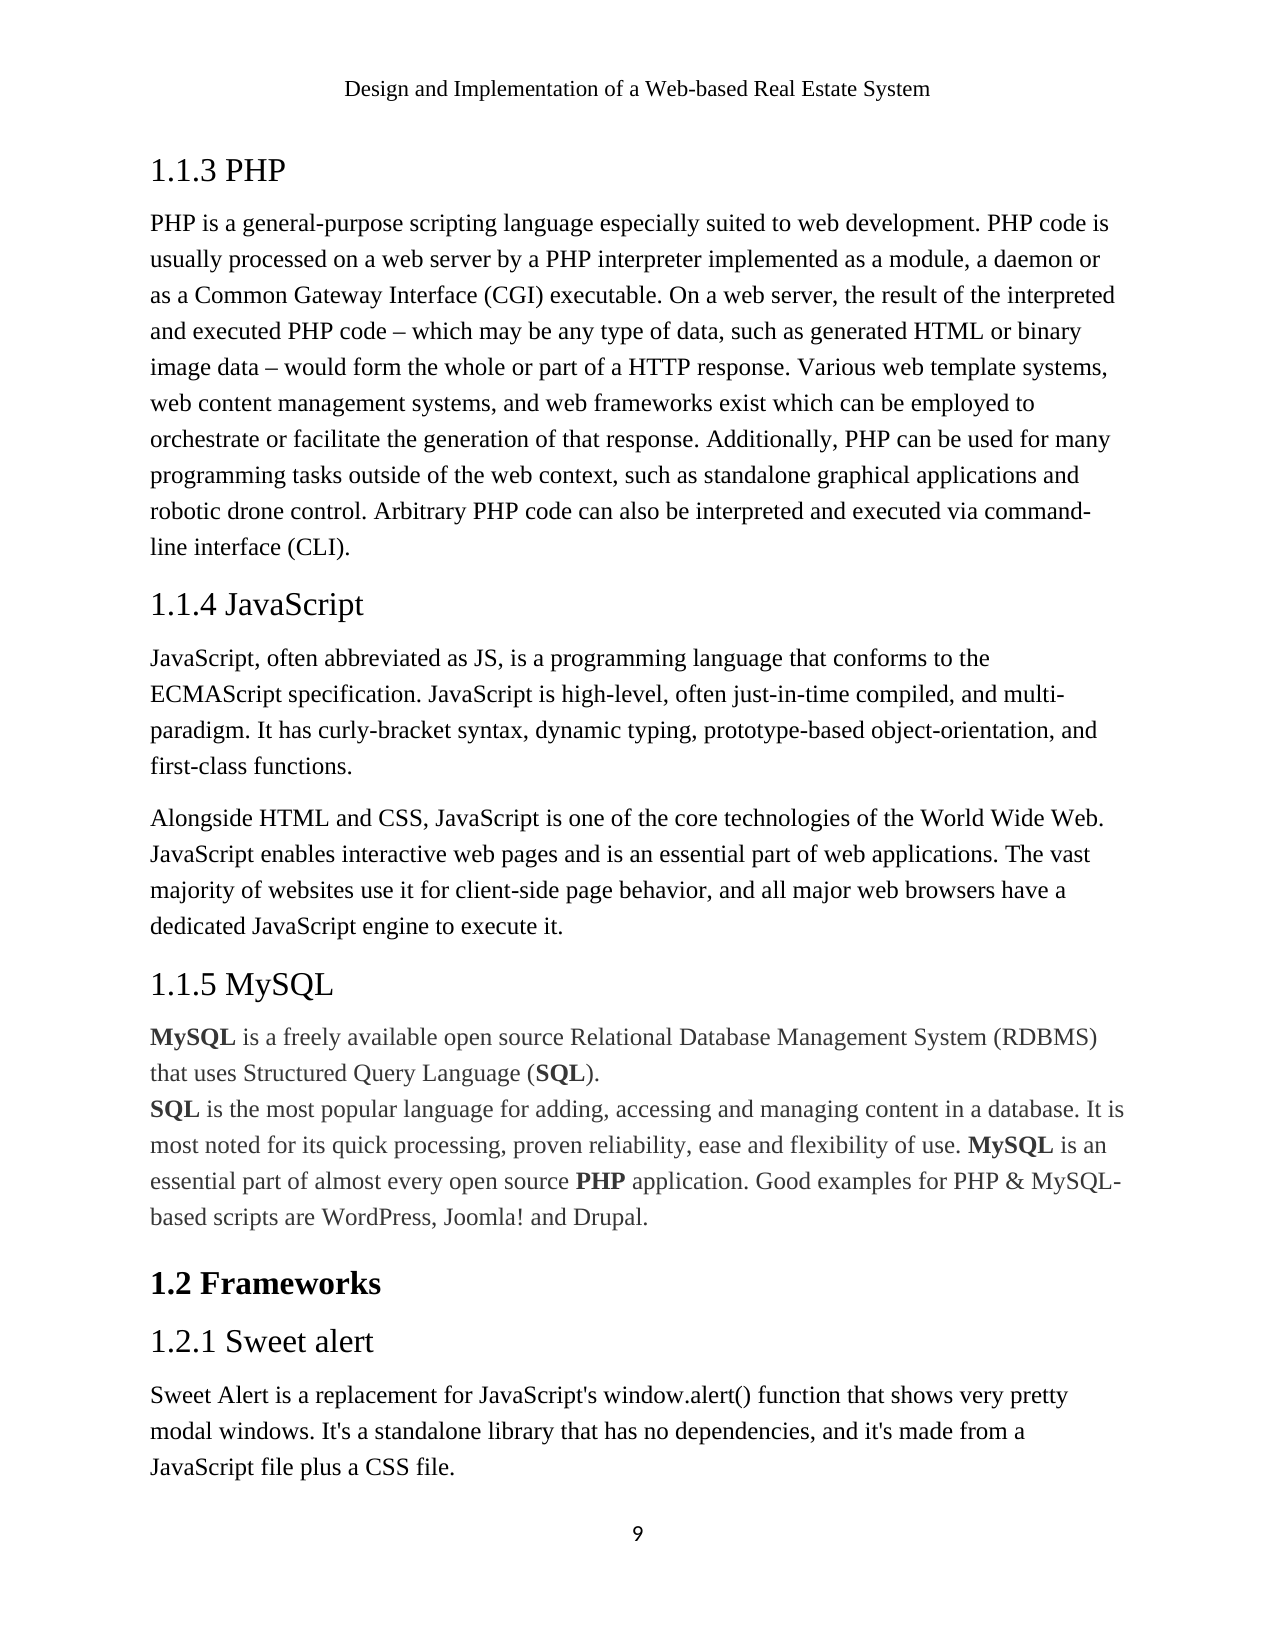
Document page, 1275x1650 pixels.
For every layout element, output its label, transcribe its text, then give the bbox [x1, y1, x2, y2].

text SQL is the most popular language for adding, accessing and managing content in a database. It is most noted for its quick processing, proven reliability, ease and flexibility of use. MySQL is an essential part of almost every open source PHP application. Good examples for PHP & MySQL-based scripts are WordPress, Joomla! and Drupal. [150, 1094, 1125, 1231]
subtitle 1.1.5 MySQL [150, 964, 1125, 1002]
text JavaScript, often abbreviated as JS, is a programming language that conforms to the ECMAScript specification. JavaScript is high-level, often just-in-time compiled, and multi-paradigm. It has curly-bracket syntax, dynamic typing, prototype-based object-orientation, and first-class functions. [150, 643, 1125, 780]
subtitle 1.1.3 PHP [150, 150, 1125, 188]
text Alongside HTML and CSS, JavaScript is one of the core technologies of the World Wide Web. JavaScript enables interactive web pages and is an essential part of web applications. The vast majority of websites use it for client-side page behavior, and all major web browsers have a dedicated JavaScript engine to execute it. [150, 803, 1125, 940]
subtitle 1.2 Frameworks [150, 1263, 1125, 1301]
subtitle 1.2.1 Sweet alert [150, 1322, 1125, 1360]
text MySQL is a freely available open source Relational Database Management System (RDBMS) that uses Structured Query Language (SQL). [150, 1022, 1125, 1087]
text PHP is a general-purpose scripting language especially suited to web development. PHP code is usually processed on a web server by a PHP interpreter implemented as a module, a daemon or as a Common Gateway Interface (CGI) executable. On a web server, the result of the interpreted and executed PHP code – which may be any type of data, such as generated HTML or binary image data – would form the whole or part of a HTTP response. Various web template systems, web content management systems, and web frameworks exist which can be employed to orchestrate or facilitate the generation of that response. Additionally, PHP can be used for many programming tasks outside of the web context, such as standalone graphical applications and robotic drone control. Arbitrary PHP code can also be interpreted and executed via command-line interface (CLI). [150, 208, 1125, 561]
subtitle 1.1.4 JavaScript [150, 584, 1125, 623]
text Sweet Alert is a replacement for JavaScript's window.alert() function that shows very pretty modal windows. It's a standalone library that has no dependencies, and it's made from a JavaScript file plus a CSS file. [150, 1380, 1125, 1481]
